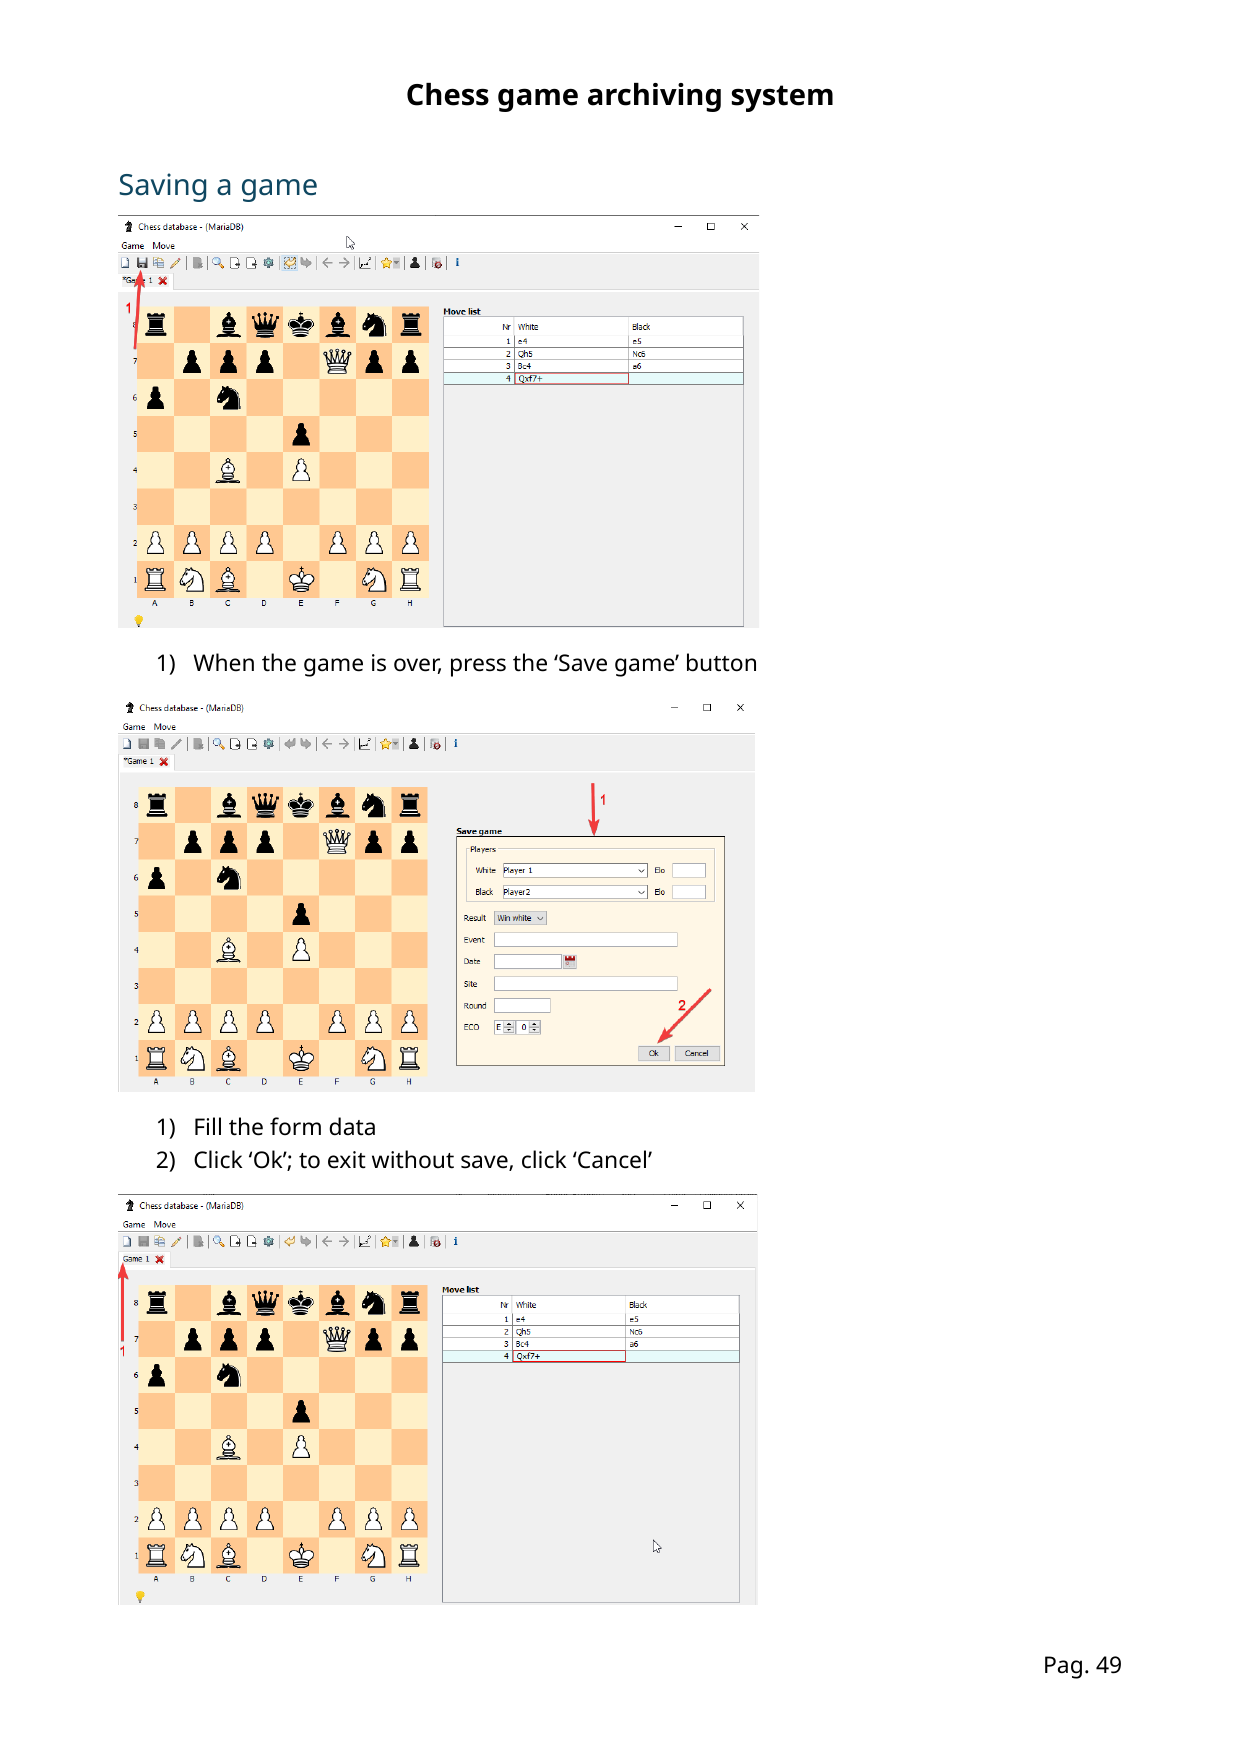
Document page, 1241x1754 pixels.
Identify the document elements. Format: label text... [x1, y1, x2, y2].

picture [118, 215, 760, 628]
subtitle Saving a game [118, 164, 1122, 204]
list Fill the form data [156, 1110, 1122, 1142]
picture [118, 697, 755, 1092]
list Click ‘Ok’; to exit without save, click ‘Cancel’ [156, 1144, 1122, 1175]
list When the game is over, press the ‘Save game’ button [156, 647, 1122, 678]
picture [118, 1194, 758, 1605]
